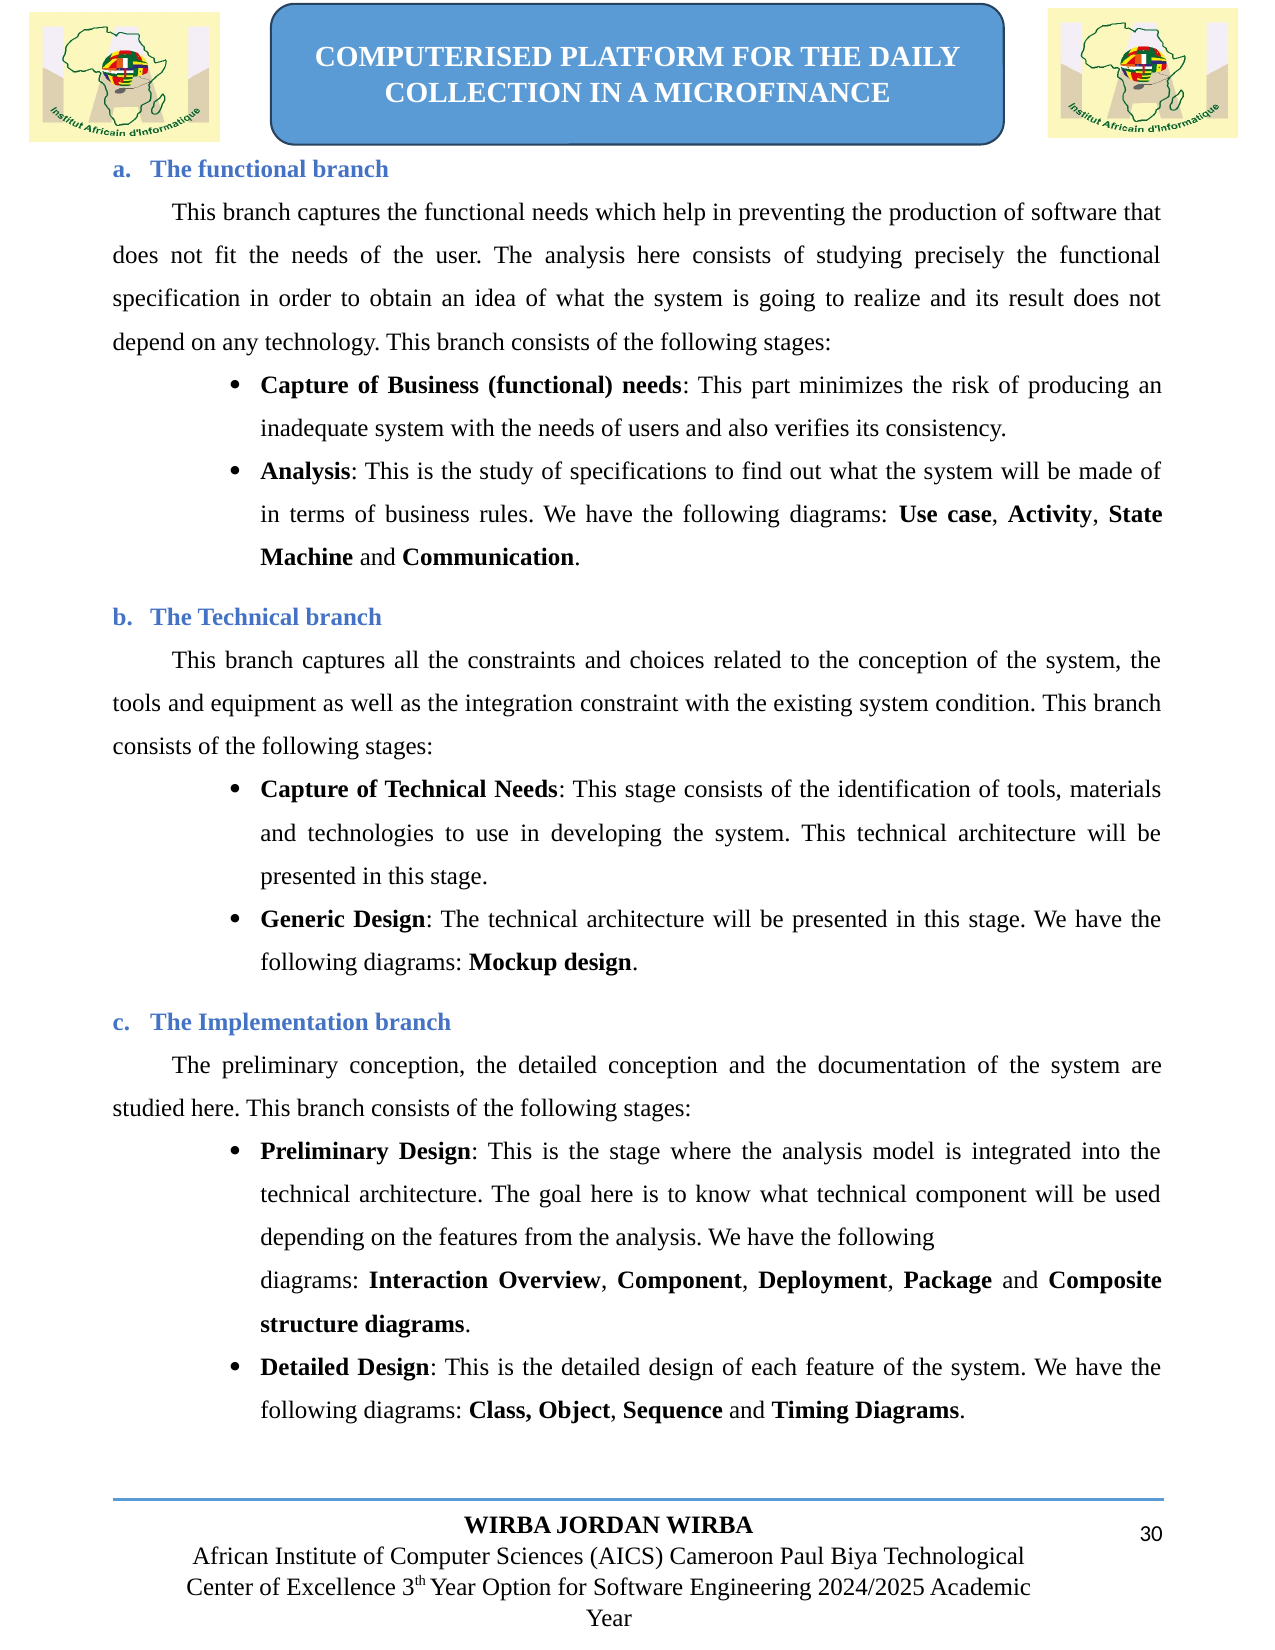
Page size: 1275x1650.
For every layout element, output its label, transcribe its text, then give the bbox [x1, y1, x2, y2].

subtitle The functional branch [112, 154, 1162, 183]
list This branch captures the functional needs which help in preventing the production of software that does not fit the needs of the user. The analysis here consists of studying precisely the functional specification in order to obtain an idea of what the system is going to realize and its result does not depend on any technology. This branch consists of the following stages: [112, 197, 1162, 355]
list Analysis: This is the study of specifications to find out what the system will be made of in terms of business rules. We have the following diagrams: Use case, Activity, State Machine and Communication. [231, 456, 1162, 571]
list This branch captures all the constraints and choices related to the conception of the system, the tools and equipment as well as the integration constraint with the existing system condition. This branch consists of the following stages: [112, 645, 1162, 760]
list Preliminary Design: This is the stage where the analysis model is integrated into the technical architecture. The goal here is to know what technical component will be used depending on the features from the analysis. We have the following [231, 1136, 1162, 1251]
subtitle The Technical branch [112, 602, 1162, 631]
picture [1047, 8, 1239, 138]
list Generic Design: The technical architecture will be presented in this stage. We have the following diagrams: Mockup design. [231, 904, 1162, 976]
list Capture of Business (functional) needs: This part minimizes the risk of producing an inadequate system with the needs of users and also verifies its consistency. [231, 370, 1162, 442]
list The preliminary conception, the detailed conception and the documentation of the system are studied here. This branch consists of the following stages: [112, 1050, 1162, 1122]
list diagrams: Interaction Overview, Component, Deployment, Package and Composite structure diagrams. [260, 1266, 1162, 1337]
picture [29, 12, 220, 142]
list Detailed Design: This is the detailed design of each feature of the system. We have the following diagrams: Class, Object, Sequence and Timing Diagrams. [231, 1352, 1162, 1424]
subtitle The Implementation branch [112, 1007, 1162, 1036]
list Capture of Technical Needs: This stage consists of the identification of tools, materials and technologies to use in developing the system. This technical architecture will be presented in this stage. [231, 774, 1162, 889]
